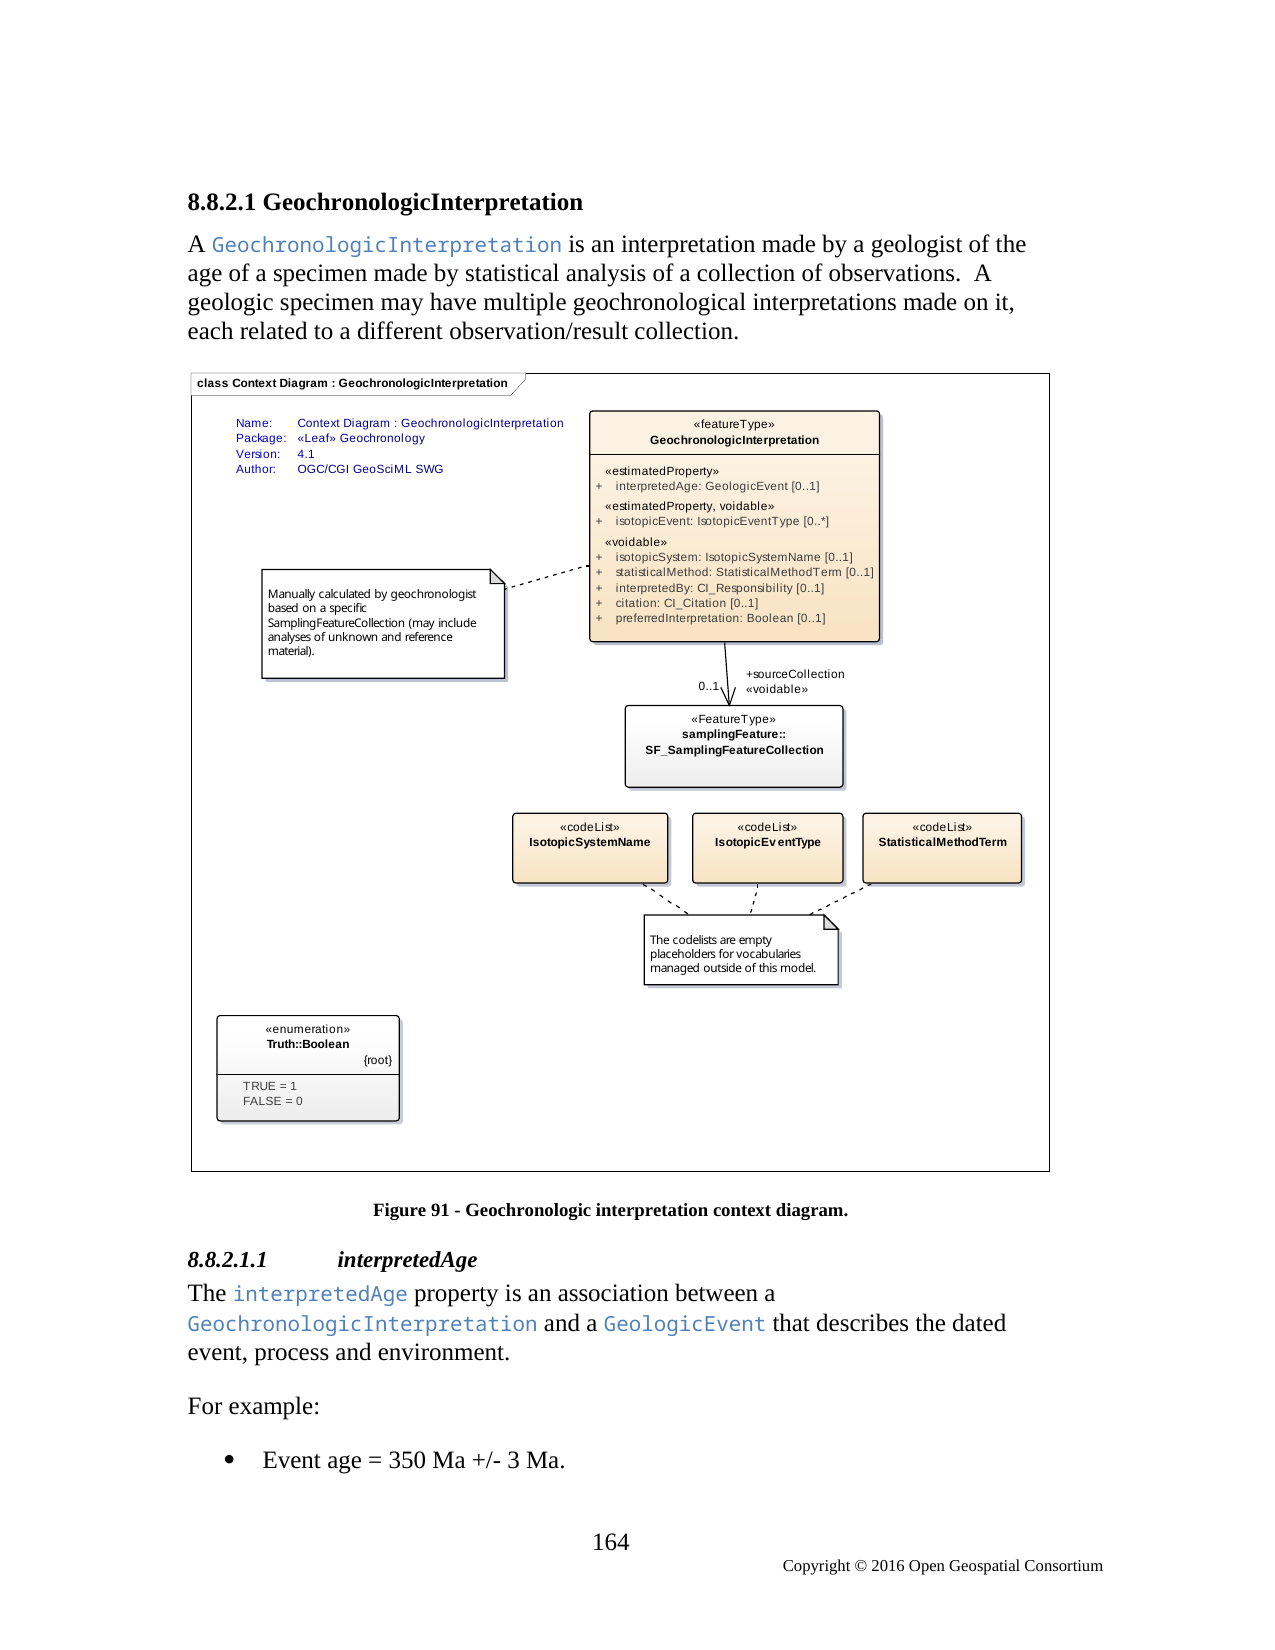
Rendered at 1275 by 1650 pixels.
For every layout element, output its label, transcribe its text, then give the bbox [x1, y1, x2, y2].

text For example: [187, 1391, 1034, 1420]
text A GeochronologicInterpretation is an interpretation made by a geologist of the age of a specimen made by statistical analysis of a collection of observations. A geologic specimen may have multiple geochronological interpretations made on it, each related to a different observation/result collection. [187, 229, 1034, 344]
text The interpretedAge property is an association between a GeochronologicInterpretation and a GeologicEvent that describes the dated event, process and environment. [187, 1278, 1034, 1366]
subtitle interpretedAge [187, 1246, 1034, 1272]
text Figure 91 - Geochronologic interpretation context diagram. [187, 1199, 1034, 1221]
list Event age = 350 Ma +/- 3 Ma. [225, 1445, 1034, 1473]
subtitle GeochronologicInterpretation [187, 187, 1034, 216]
